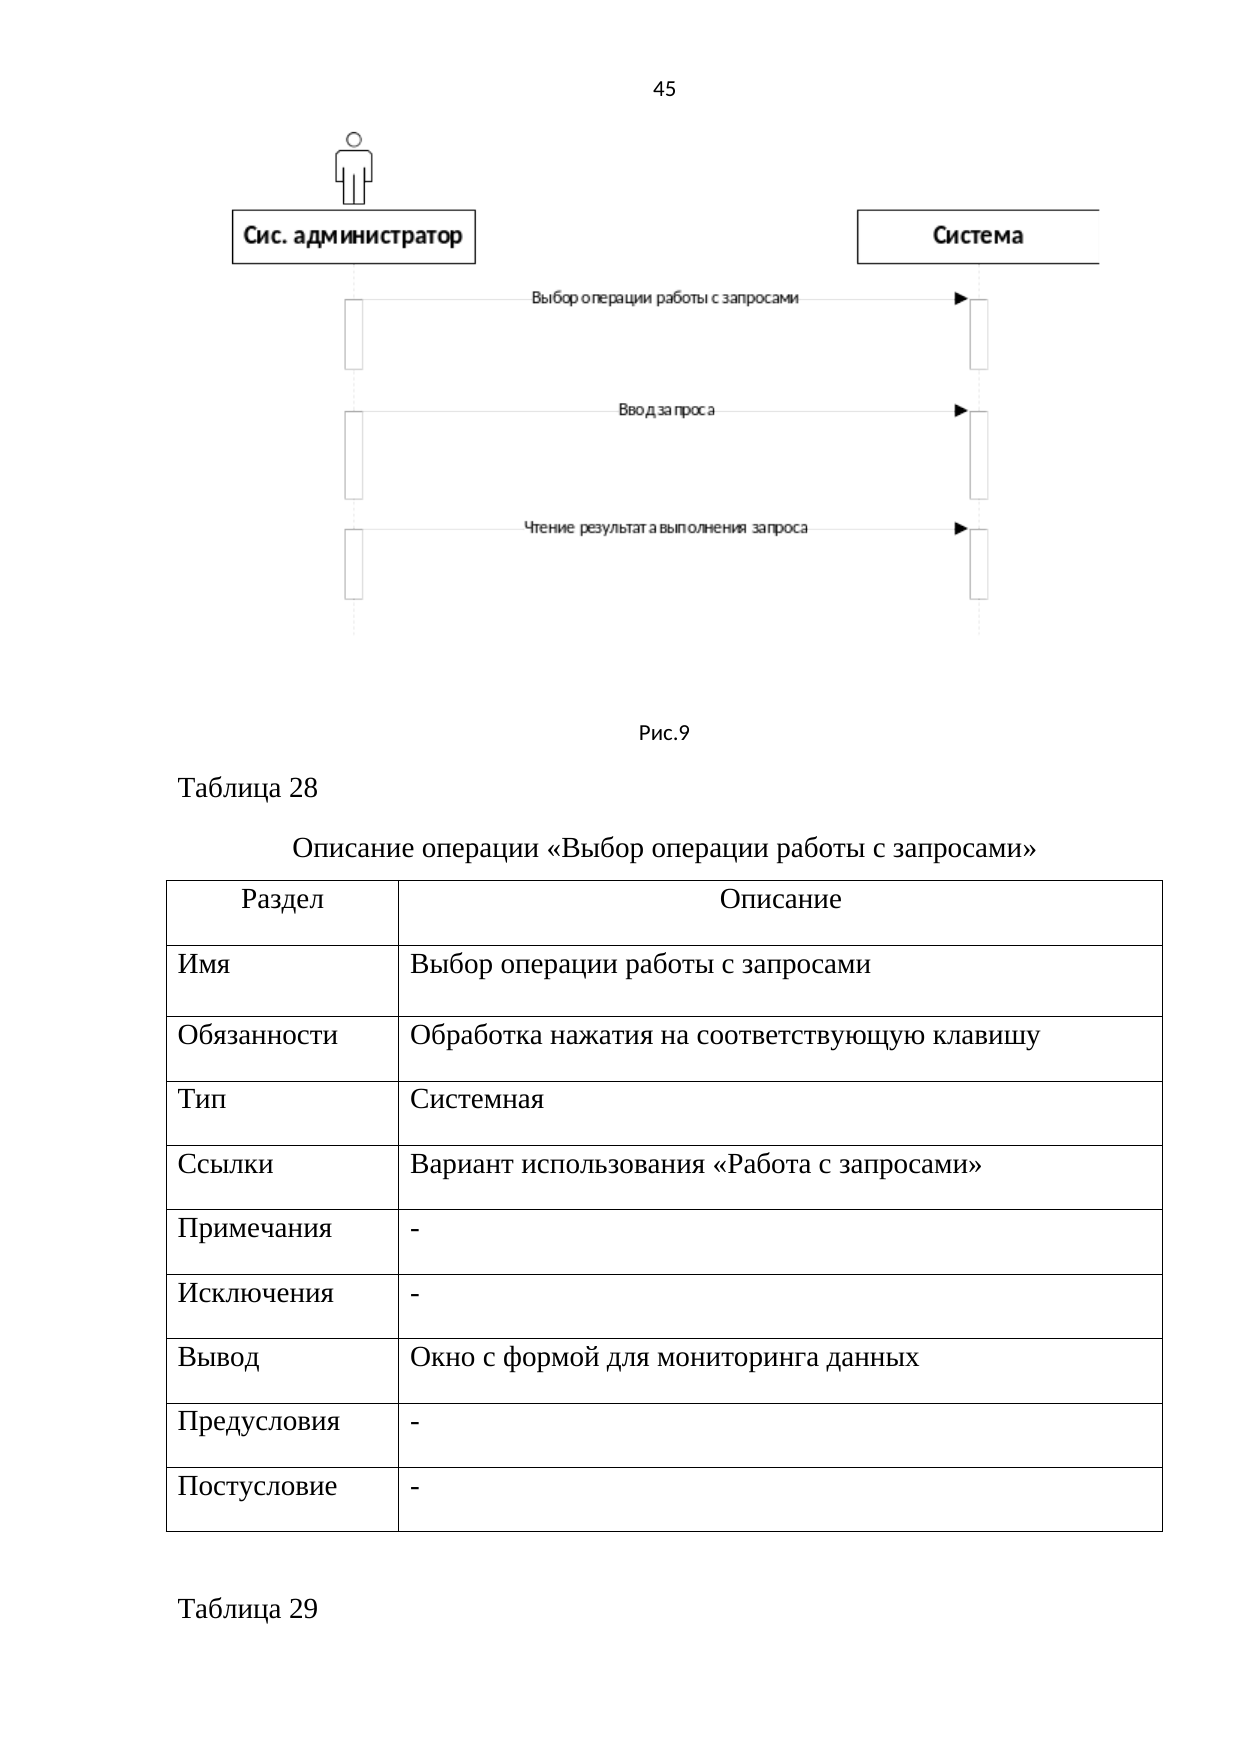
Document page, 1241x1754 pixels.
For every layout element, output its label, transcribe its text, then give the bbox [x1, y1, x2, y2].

text Рис.9 [177, 718, 1152, 746]
table_cell - [399, 1404, 1162, 1467]
table_cell - [399, 1275, 1162, 1338]
table_cell Выбор операции работы с запросами [399, 946, 1162, 1016]
text Таблица 29 [177, 1592, 1152, 1625]
table_cell Имя [167, 946, 398, 1016]
table_cell Тип [167, 1082, 398, 1145]
table_cell Ссылки [167, 1146, 398, 1209]
table_cell - [399, 1468, 1162, 1531]
table_cell Примечания [167, 1210, 398, 1274]
text Описание операции «Выбор операции работы с запросами» [177, 830, 1152, 863]
table_cell Обязанности [167, 1017, 398, 1081]
table_cell Системная [399, 1082, 1162, 1145]
table_cell Окно с формой для мониторинга данных [399, 1339, 1162, 1402]
table_header Раздел [167, 881, 398, 945]
table_cell Постусловие [167, 1468, 398, 1531]
table_cell Вариант использования «Работа с запросами» [399, 1146, 1162, 1209]
table_header Описание [399, 881, 1162, 945]
table_cell Исключения [167, 1275, 398, 1338]
text Таблица 28 [177, 771, 1152, 804]
table_cell Вывод [167, 1339, 398, 1402]
table_cell - [399, 1210, 1162, 1274]
table_cell Предусловия [167, 1404, 398, 1467]
table_cell Обработка нажатия на соответствующую клавишу [399, 1017, 1162, 1081]
